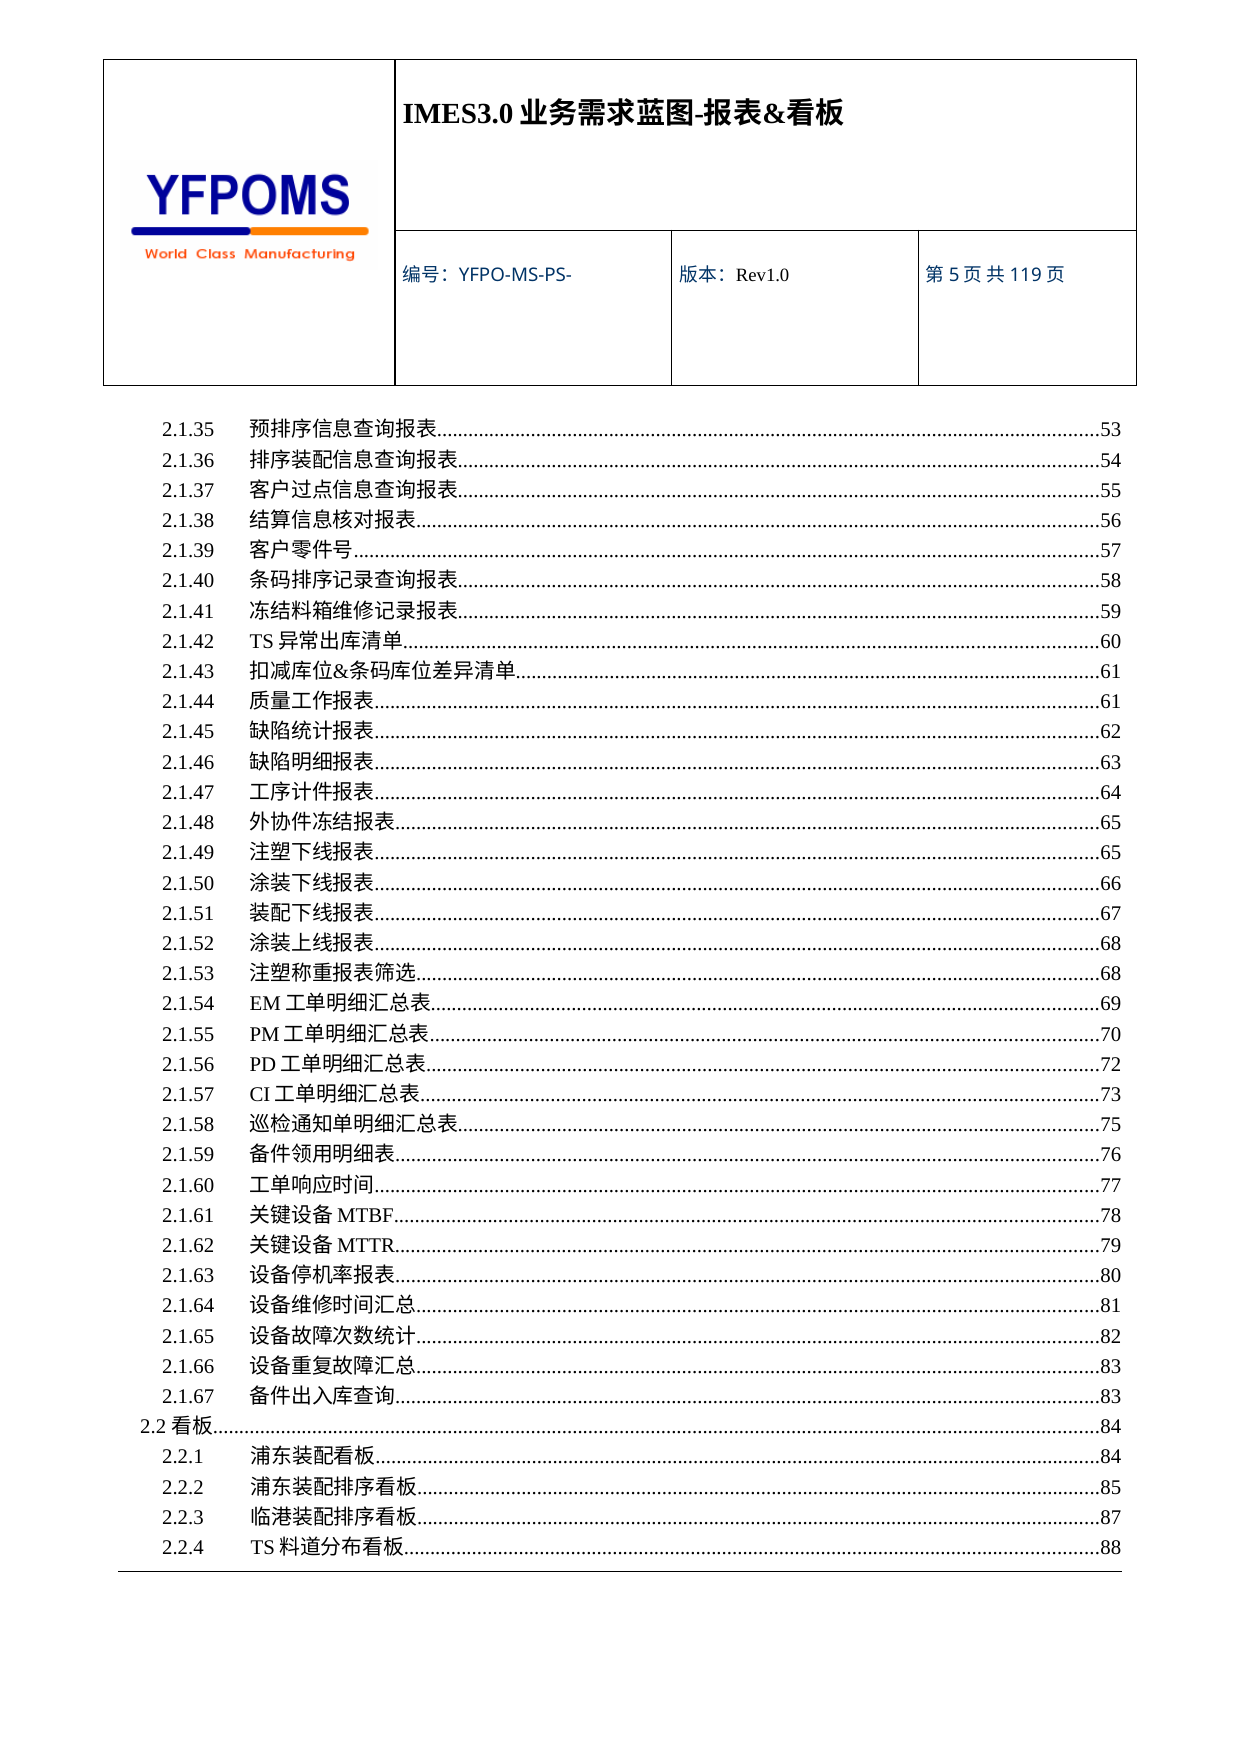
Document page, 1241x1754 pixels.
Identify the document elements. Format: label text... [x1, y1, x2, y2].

text 2.1.61 关键设备MTBF 78 [162, 1198, 1122, 1228]
text 2.1.49 注塑下线报表 65 [162, 836, 1122, 866]
text 2.2 看板 84 [140, 1409, 1122, 1440]
text 2.1.44 质量工作报表 61 [162, 684, 1122, 715]
text 2.1.67 备件出入库查询 83 [162, 1379, 1122, 1409]
text 2.1.62 关键设备MTTR 79 [162, 1228, 1122, 1258]
text 2.1.53 注塑称重报表筛选 68 [162, 956, 1122, 987]
text 2.1.66 设备重复故障汇总 83 [162, 1349, 1122, 1379]
text 2.1.55 PM工单明细汇总表 70 [162, 1017, 1122, 1047]
text 2.1.64 设备维修时间汇总 81 [162, 1289, 1122, 1319]
text 2.1.65 设备故障次数统计 82 [162, 1319, 1122, 1349]
text 2.1.59 备件领用明细表 76 [162, 1138, 1122, 1168]
text 2.2.4 TS料道分布看板 88 [162, 1530, 1122, 1561]
text 2.1.45 缺陷统计报表 62 [162, 715, 1122, 745]
picture [120, 160, 378, 270]
text 2.1.60 工单响应时间 77 [162, 1168, 1122, 1198]
text 2.1.63 设备停机率报表 80 [162, 1258, 1122, 1289]
text 2.1.37 客户过点信息查询报表 55 [162, 473, 1122, 503]
text 2.1.52 涂装上线报表 68 [162, 926, 1122, 956]
text 2.1.46 缺陷明细报表 63 [162, 745, 1122, 775]
text 2.1.41 冻结料箱维修记录报表 59 [162, 594, 1122, 624]
text 2.1.40 条码排序记录查询报表 58 [162, 564, 1122, 594]
text 2.1.57 CI工单明细汇总表 73 [162, 1077, 1122, 1107]
text 2.1.39 客户零件号 57 [162, 533, 1122, 564]
text 2.1.58 巡检通知单明细汇总表 75 [162, 1107, 1122, 1138]
text 2.1.47 工序计件报表 64 [162, 775, 1122, 805]
text 2.1.35 预排序信息查询报表 53 [162, 413, 1122, 443]
text 2.1.42 TS异常出库清单 60 [162, 624, 1122, 654]
text 2.2.3 临港装配排序看板 87 [162, 1500, 1122, 1530]
text 2.1.48 外协件冻结报表 65 [162, 805, 1122, 836]
text 2.1.54 EM工单明细汇总表 69 [162, 987, 1122, 1017]
text 2.2.2 浦东装配排序看板 85 [162, 1470, 1122, 1500]
text 2.1.51 装配下线报表 67 [162, 896, 1122, 926]
text 2.1.43 扣减库位&条码库位差异清单 61 [162, 654, 1122, 684]
text 2.1.36 排序装配信息查询报表 54 [162, 443, 1122, 473]
text 2.1.56 PD工单明细汇总表 72 [162, 1047, 1122, 1077]
text 2.2.1 浦东装配看板 84 [162, 1440, 1122, 1470]
text 2.1.50 涂装下线报表 66 [162, 866, 1122, 896]
text 2.1.38 结算信息核对报表 56 [162, 503, 1122, 533]
